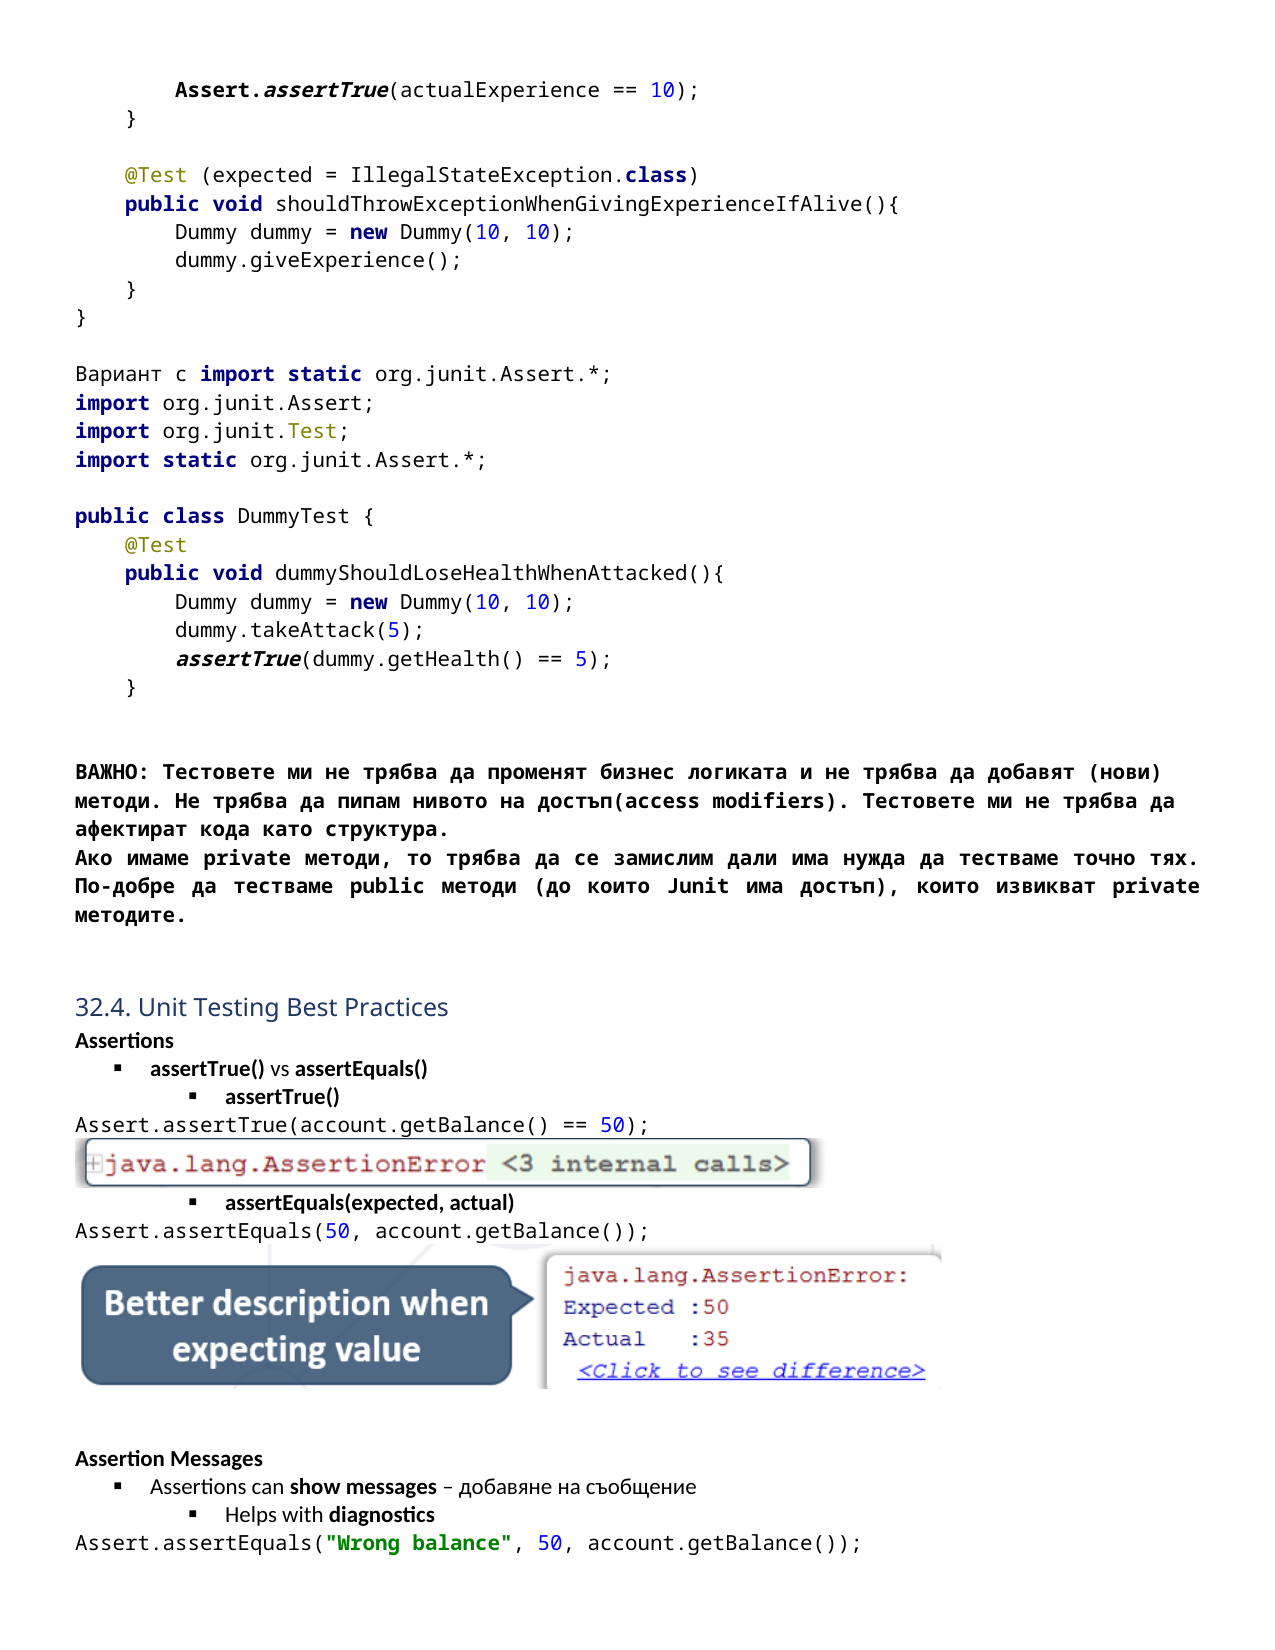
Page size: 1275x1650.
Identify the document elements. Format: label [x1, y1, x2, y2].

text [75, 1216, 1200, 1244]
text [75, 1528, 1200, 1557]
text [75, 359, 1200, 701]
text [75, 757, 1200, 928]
picture [75, 1244, 942, 1389]
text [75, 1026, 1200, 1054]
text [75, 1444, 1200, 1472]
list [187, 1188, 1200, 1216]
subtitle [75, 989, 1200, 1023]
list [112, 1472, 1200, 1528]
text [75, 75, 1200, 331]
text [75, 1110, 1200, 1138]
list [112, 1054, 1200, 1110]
picture [75, 1138, 832, 1188]
